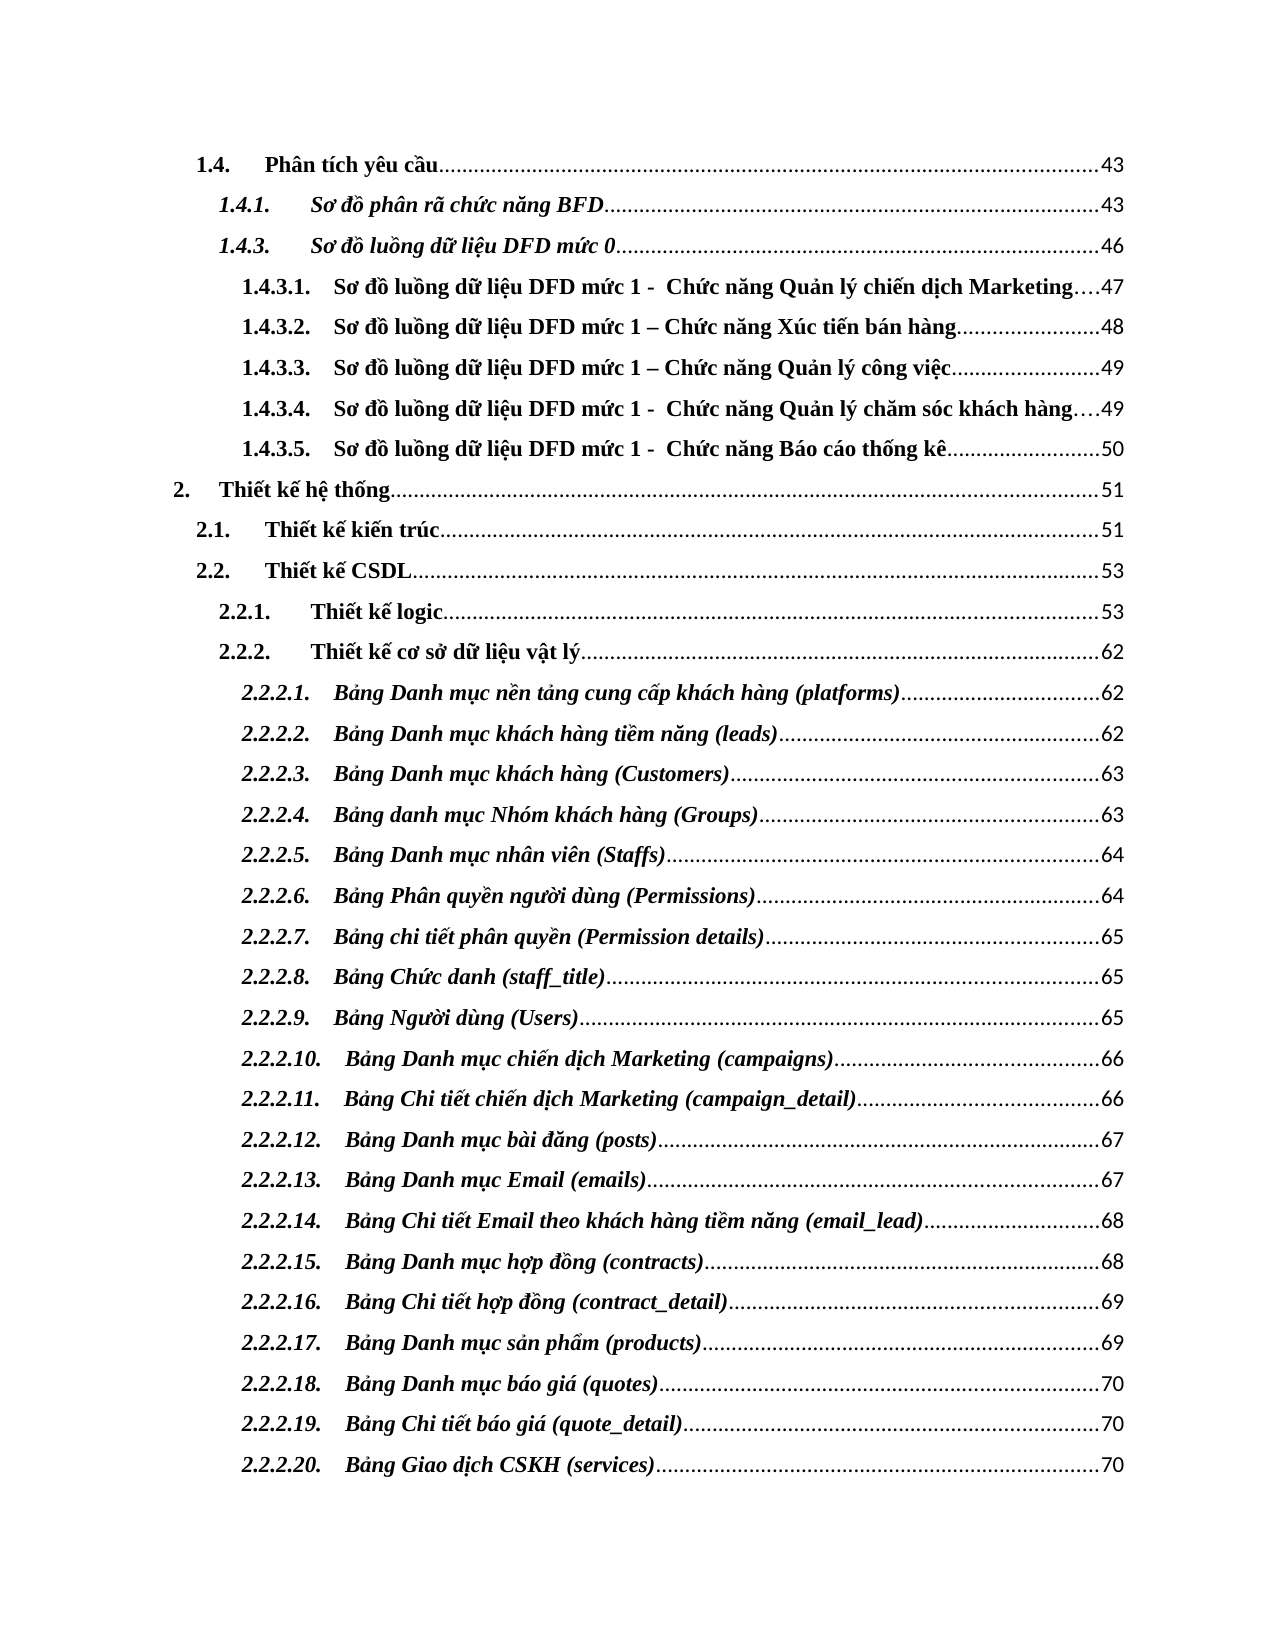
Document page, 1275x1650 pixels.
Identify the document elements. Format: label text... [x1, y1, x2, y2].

text 2.2.2.13. Bảng Danh mục Email (emails) 67 [242, 1166, 1125, 1194]
text 2.2.2.11. Bảng Chi tiết chiến dịch Marketing (campaign_detail) 66 [242, 1084, 1125, 1112]
text 1.4.3. Sơ đồ luồng dữ liệu DFD mức 0 46 [219, 231, 1125, 259]
text 1.4.3.4. Sơ đồ luồng dữ liệu DFD mức 1 - Chức năng Quản lý chăm sóc khách hàng 49 [242, 394, 1125, 422]
text 2.2.2.14. Bảng Chi tiết Email theo khách hàng tiềm năng (email_lead) 68 [242, 1206, 1125, 1234]
text 2.2.2.15. Bảng Danh mục hợp đồng (contracts) 68 [242, 1247, 1125, 1275]
text 2.2.2.5. Bảng Danh mục nhân viên (Staffs) 64 [242, 841, 1125, 869]
text 2.2.2.4. Bảng danh mục Nhóm khách hàng (Groups) 63 [242, 800, 1125, 828]
text 2.2.2.16. Bảng Chi tiết hợp đồng (contract_detail) 69 [242, 1287, 1125, 1316]
text 2.2.2.8. Bảng Chức danh (staff_title) 65 [242, 962, 1125, 991]
text 2.2.2.9. Bảng Người dùng (Users) 65 [242, 1003, 1125, 1031]
text 1.4. Phân tích yêu cầu 43 [196, 150, 1125, 178]
text 2.2.2.20. Bảng Giao dịch CSKH (services) 70 [242, 1450, 1125, 1478]
text 1.4.1. Sơ đồ phân rã chức năng BFD 43 [219, 191, 1125, 219]
text 2.2.2. Thiết kế cơ sở dữ liệu vật lý 62 [219, 637, 1125, 666]
text 2.2.2.19. Bảng Chi tiết báo giá (quote_detail) 70 [242, 1409, 1125, 1437]
text 2.2.2.2. Bảng Danh mục khách hàng tiềm năng (leads) 62 [242, 719, 1125, 747]
text 2.2.2.12. Bảng Danh mục bài đăng (posts) 67 [242, 1125, 1125, 1153]
text 1.4.3.3. Sơ đồ luồng dữ liệu DFD mức 1 – Chức năng Quản lý công việc 49 [242, 353, 1125, 381]
text 2.2.2.7. Bảng chi tiết phân quyền (Permission details) 65 [242, 922, 1125, 950]
text 1.4.3.5. Sơ đồ luồng dữ liệu DFD mức 1 - Chức năng Báo cáo thống kê 50 [242, 434, 1125, 462]
text 2.2.1. Thiết kế logic 53 [219, 597, 1125, 625]
text 2.2. Thiết kế CSDL 53 [196, 556, 1125, 584]
text 2.2.2.6. Bảng Phân quyền người dùng (Permissions) 64 [242, 881, 1125, 909]
text 1.4.3.1. Sơ đồ luồng dữ liệu DFD mức 1 - Chức năng Quản lý chiến dịch Marketing 47 [242, 272, 1125, 300]
text 2.2.2.17. Bảng Danh mục sản phẩm (products) 69 [242, 1328, 1125, 1356]
text 2.1. Thiết kế kiến trúc 51 [196, 516, 1125, 544]
text 2.2.2.1. Bảng Danh mục nền tảng cung cấp khách hàng (platforms) 62 [242, 678, 1125, 706]
text 2.2.2.10. Bảng Danh mục chiến dịch Marketing (campaigns) 66 [242, 1044, 1125, 1072]
text 2. Thiết kế hệ thống 51 [173, 475, 1125, 503]
text 2.2.2.18. Bảng Danh mục báo giá (quotes) 70 [242, 1369, 1125, 1397]
text 2.2.2.3. Bảng Danh mục khách hàng (Customers) 63 [242, 759, 1125, 787]
text 1.4.3.2. Sơ đồ luồng dữ liệu DFD mức 1 – Chức năng Xúc tiến bán hàng 48 [242, 312, 1125, 341]
